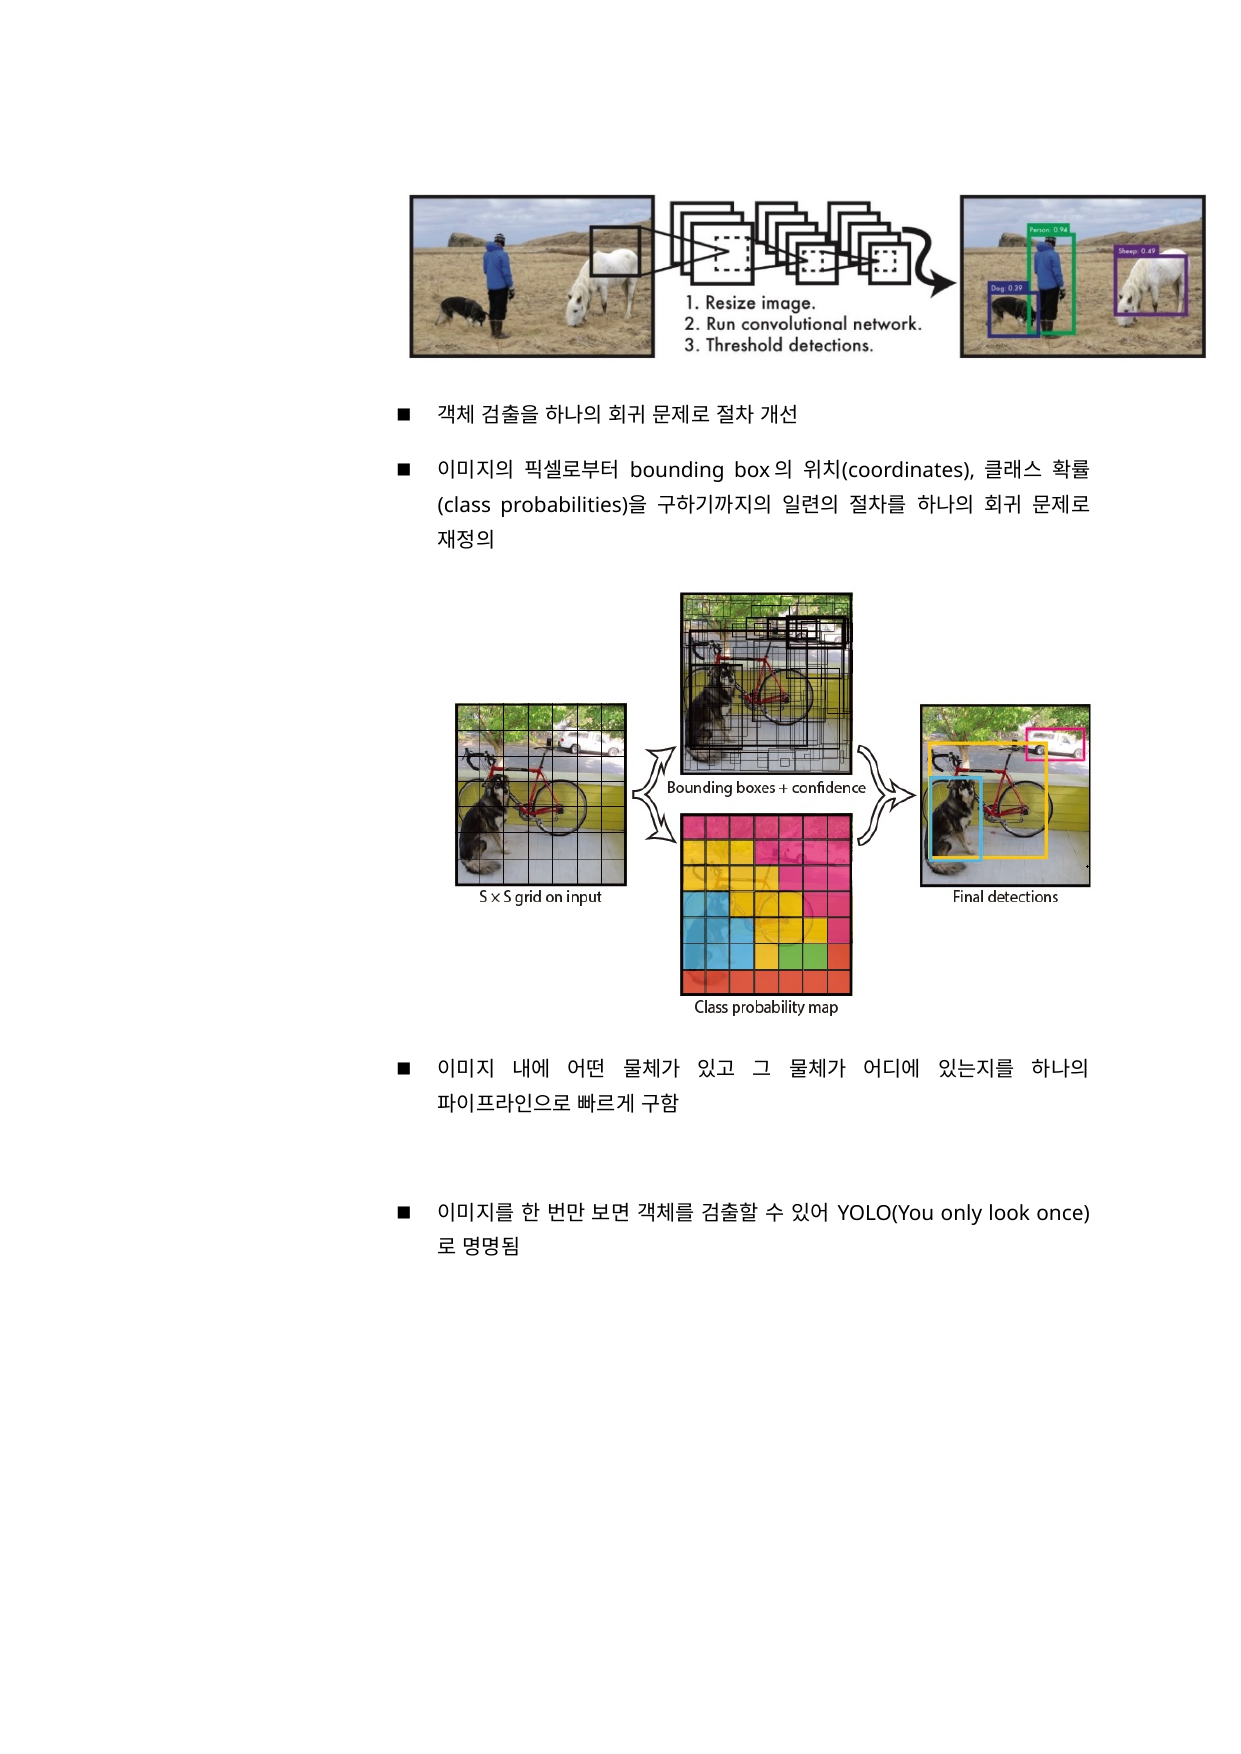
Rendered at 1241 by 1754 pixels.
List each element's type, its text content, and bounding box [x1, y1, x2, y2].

list 이미지 내에 어떤 물체가 있고 그 물체가 어디에 있는지를 하나의 파이프라인으로 빠르게 구함 [396, 1052, 1090, 1117]
picture [437, 578, 1105, 1028]
list 이미지를 한 번만 보면 객체를 검출할 수 있어 YOLO(You only look once)로 명명됨 [396, 1196, 1090, 1261]
list 이미지의 픽셀로부터 bounding box의 위치(coordinates), 클래스 확률(class probabilities)을 구하기까지의 일련의 절차를 하나의 회귀 문제로 재정의 [396, 454, 1090, 553]
picture [395, 177, 1221, 374]
list 객체 검출을 하나의 회귀 문제로 절차 개선 [396, 398, 1090, 428]
